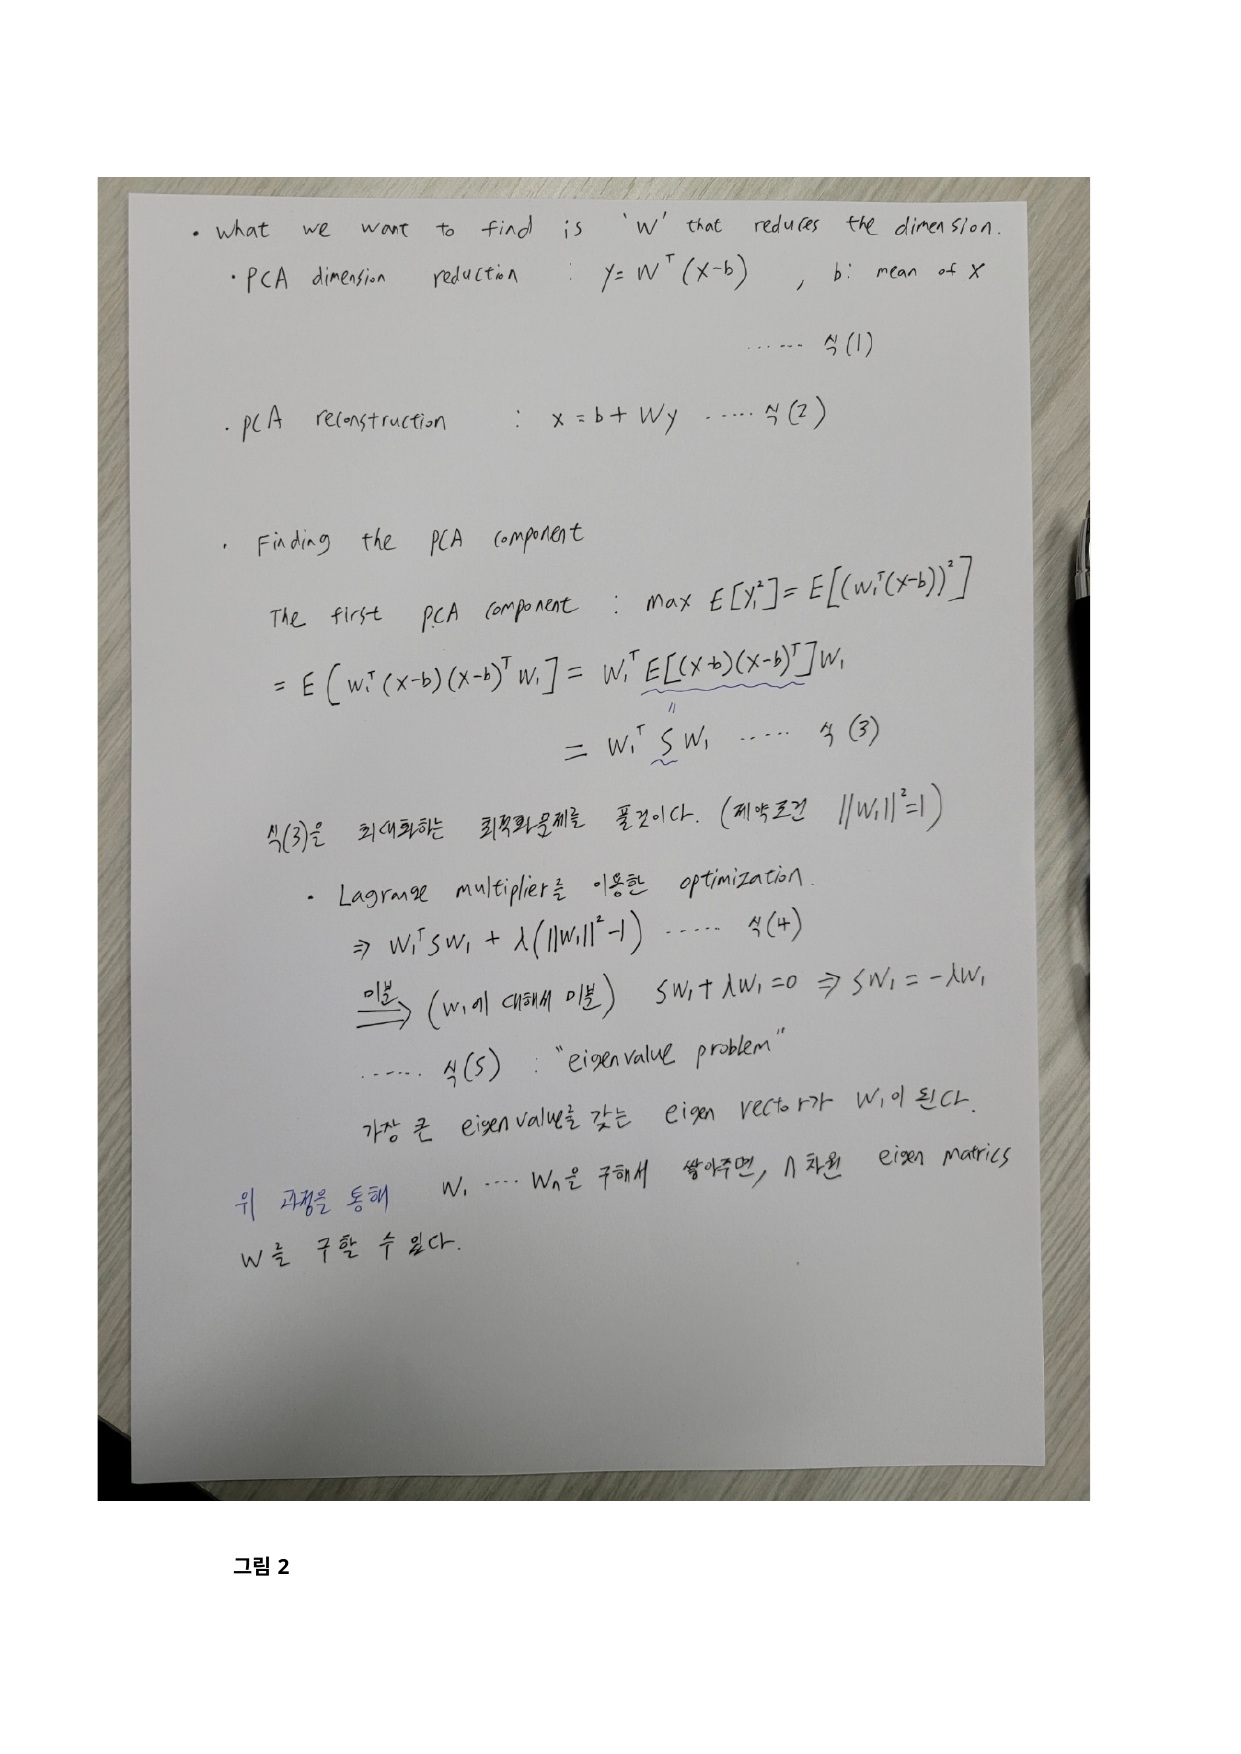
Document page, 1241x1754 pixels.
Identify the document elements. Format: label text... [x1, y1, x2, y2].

picture [97, 177, 1091, 1501]
text 그림 2 [150, 1550, 1090, 1581]
